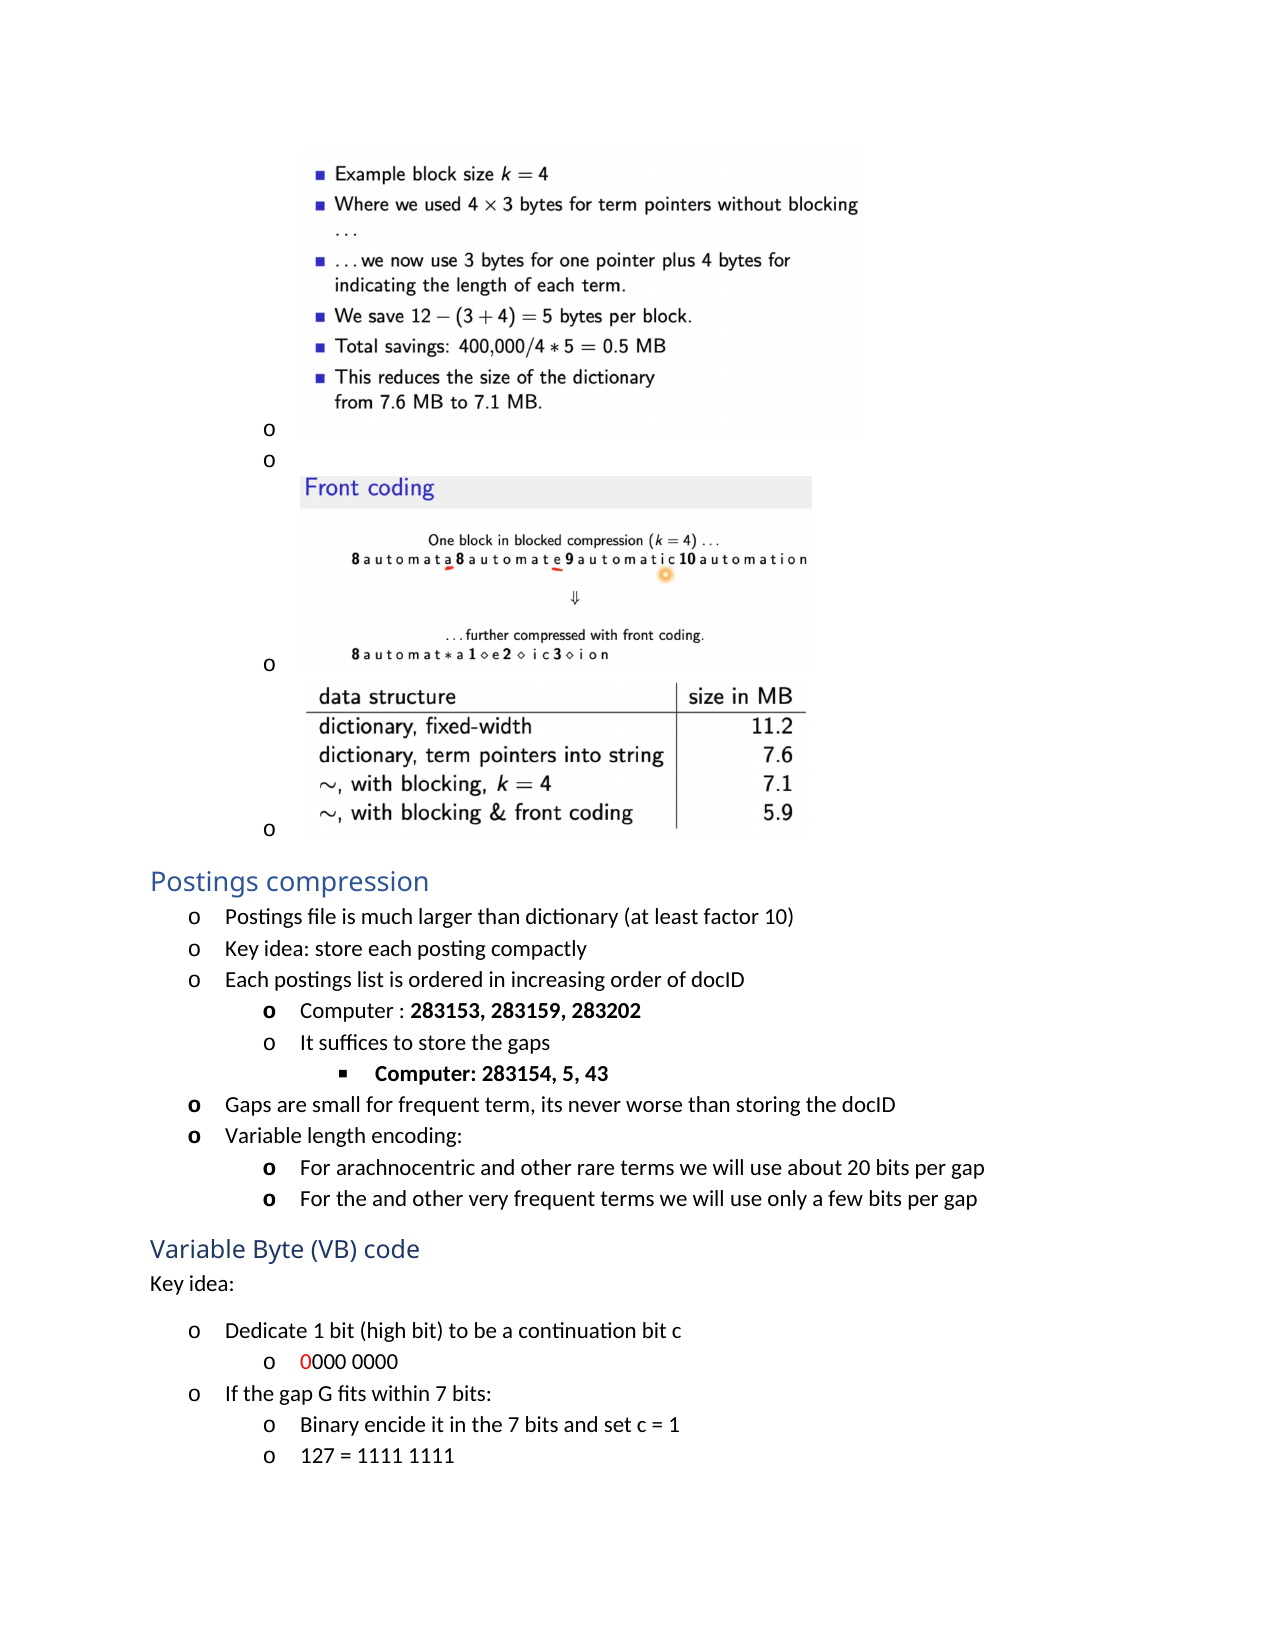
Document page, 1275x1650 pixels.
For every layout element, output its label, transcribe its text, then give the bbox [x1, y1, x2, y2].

list 127 = 1111 1111 [262, 1442, 1125, 1471]
subtitle Postings compression [150, 862, 1125, 899]
list Binary encide it in the 7 bits and set c = 1 [262, 1410, 1125, 1439]
list For arachnocentric and other rare terms we will use about 20 bits per gap [262, 1153, 1125, 1182]
subtitle Variable Byte (VB) code [150, 1232, 1125, 1266]
list Computer : 283153, 283159, 283202 [262, 997, 1125, 1026]
list Each postings list is ordered in increasing order of docID [187, 965, 1125, 994]
list Gaps are small for frequent term, its never worse than storing the docID [187, 1090, 1125, 1119]
list Dedicate 1 bit (high bit) to be a continuation bit c [187, 1316, 1125, 1345]
list Key idea: store each posting compactly [187, 934, 1125, 963]
list For the and other very frequent terms we will use only a few bits per gap [262, 1184, 1125, 1213]
text Key idea: [150, 1269, 1125, 1297]
list It suffices to store the gaps [262, 1028, 1125, 1057]
picture [300, 476, 812, 672]
list Computer: 283154, 5, 43 [337, 1059, 1125, 1087]
list Variable length encoding: [187, 1121, 1125, 1150]
picture [300, 150, 864, 437]
picture [300, 680, 813, 837]
list Postings file is much larger than dictionary (at least factor 10) [187, 902, 1125, 931]
list If the gap G fits within 7 bits: [187, 1379, 1125, 1408]
list 0000 0000 [262, 1347, 1125, 1376]
